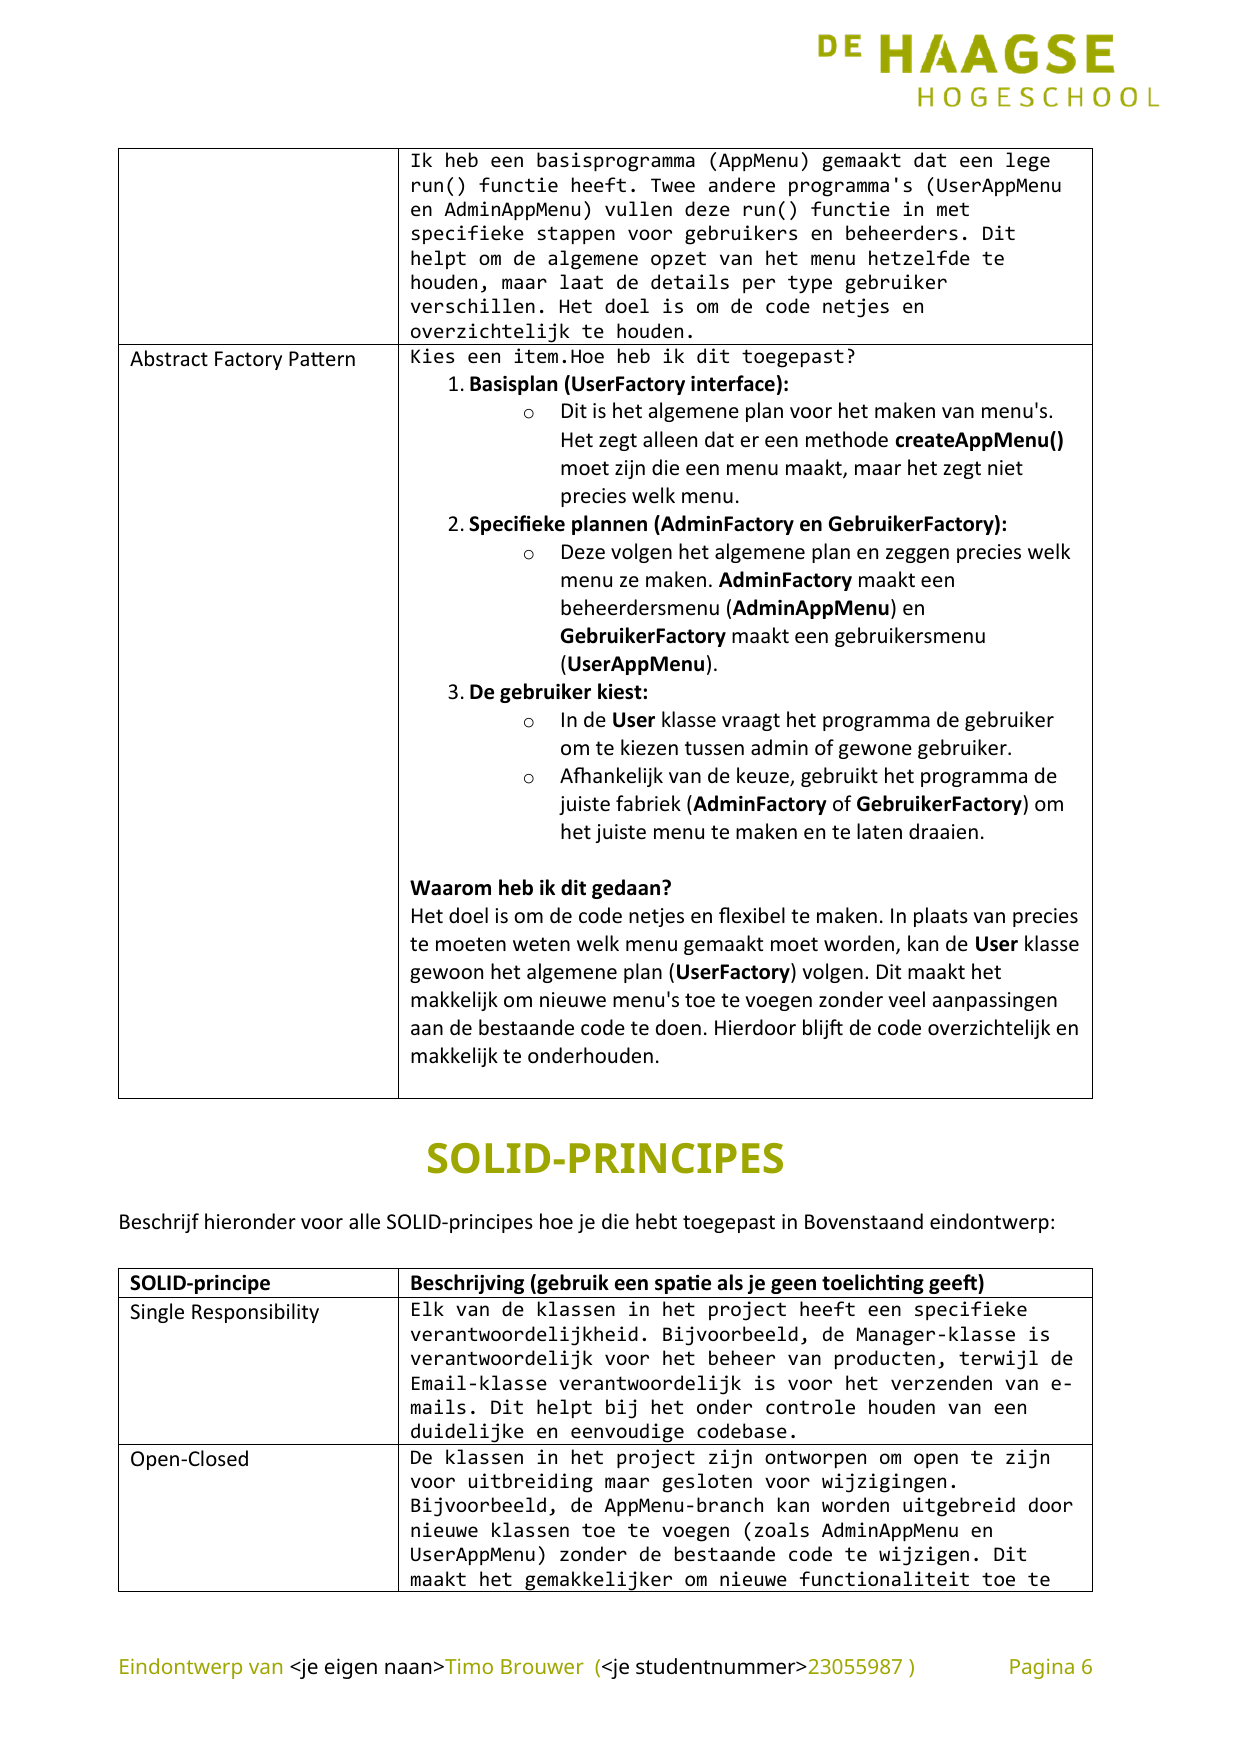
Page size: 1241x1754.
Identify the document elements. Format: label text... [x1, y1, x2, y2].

table_cell Open-Closed [119, 1445, 398, 1591]
text SOLID-PRINCIPES [118, 1129, 1093, 1186]
table_cell Single Responsibility [119, 1298, 398, 1444]
picture [797, 13, 1180, 127]
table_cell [399, 149, 1092, 344]
table_cell [399, 1445, 1092, 1591]
text Beschrijf hieronder voor alle SOLID-principes hoe je die hebt toegepast in Bovenstaand eindontwerp: [118, 1207, 1093, 1235]
table_cell [399, 1298, 1092, 1444]
table_header Beschrijving (gebruik een spatie als je geen toelichting geeft) [399, 1269, 1092, 1297]
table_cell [119, 149, 398, 344]
table_header SOLID-principe [119, 1269, 398, 1297]
